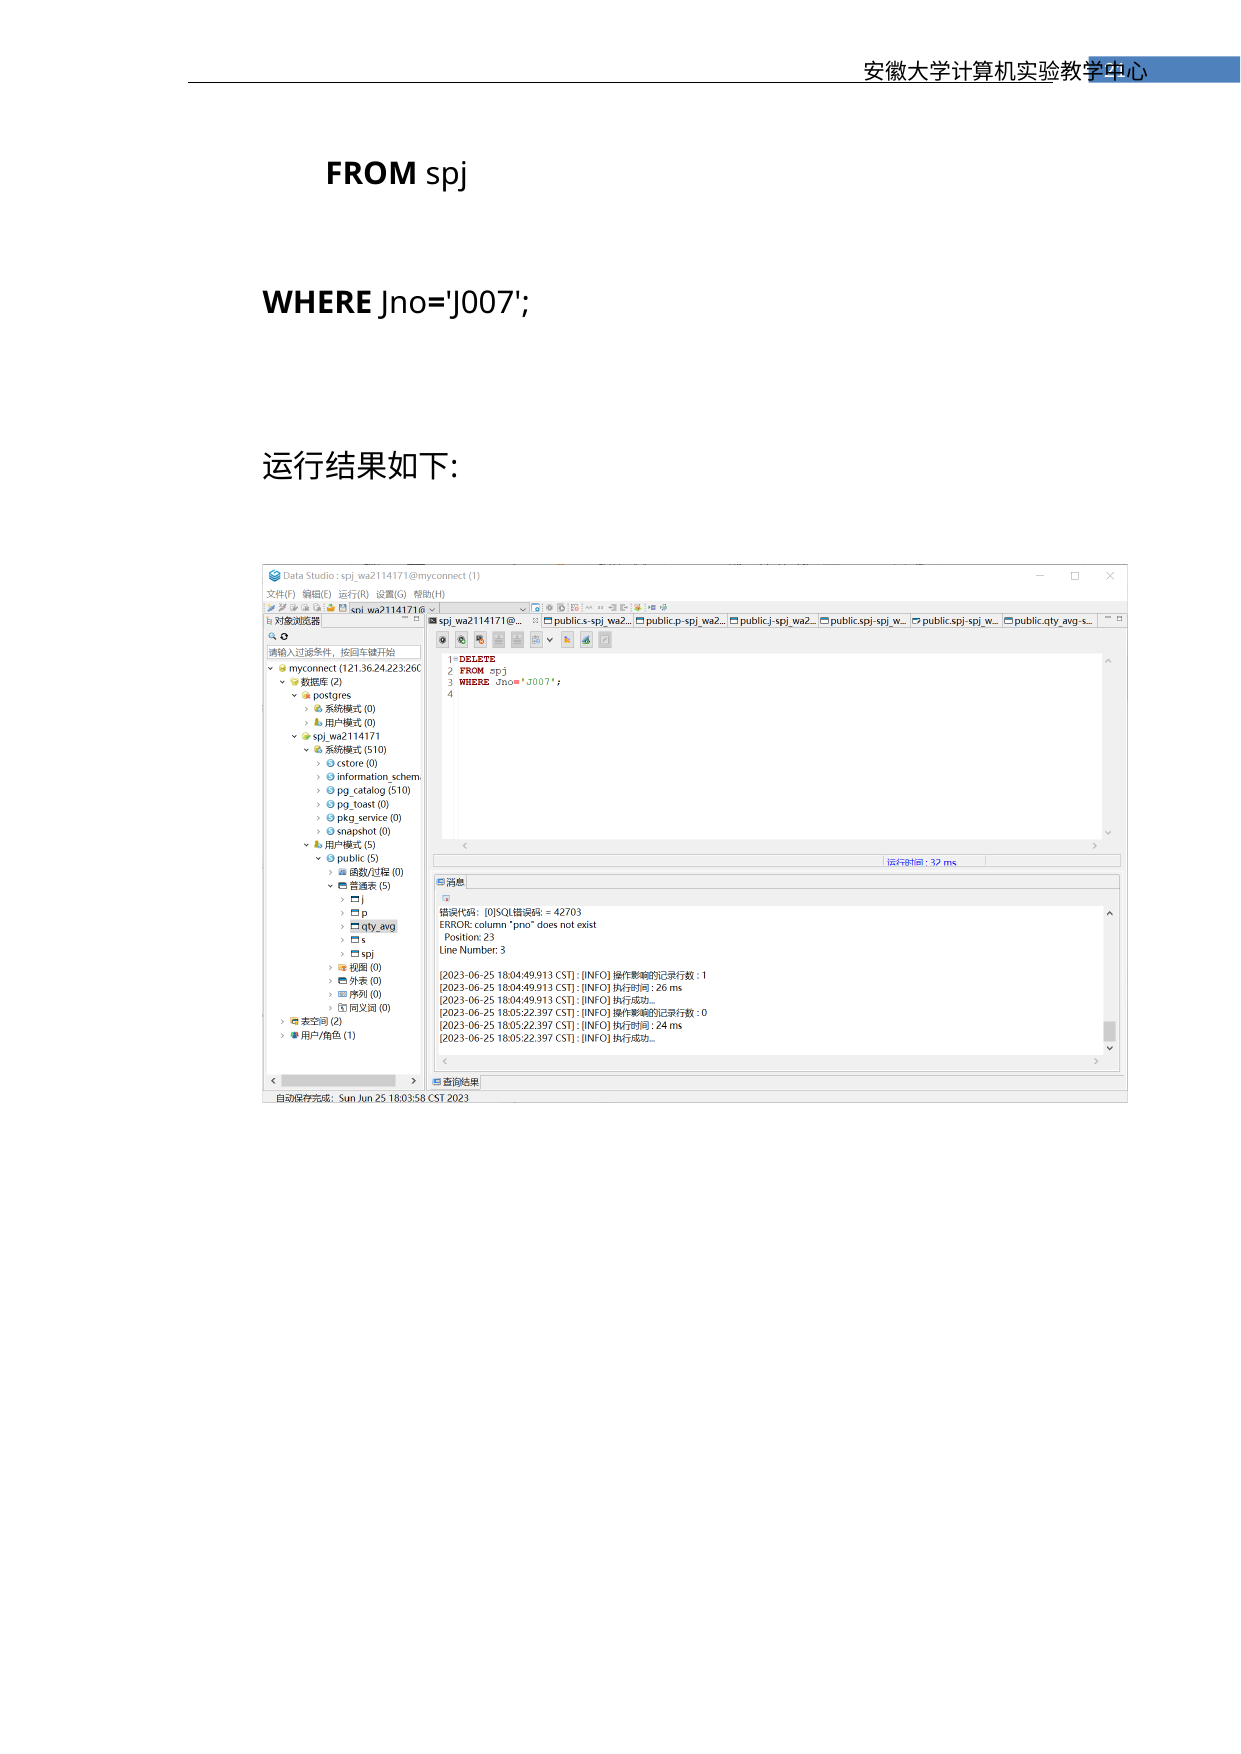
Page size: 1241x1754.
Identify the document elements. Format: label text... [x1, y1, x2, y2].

list FROM spj [262, 140, 1053, 205]
picture [262, 564, 1128, 1103]
list WHERE Jno='J007'; 运行结果如下: [262, 269, 1053, 496]
